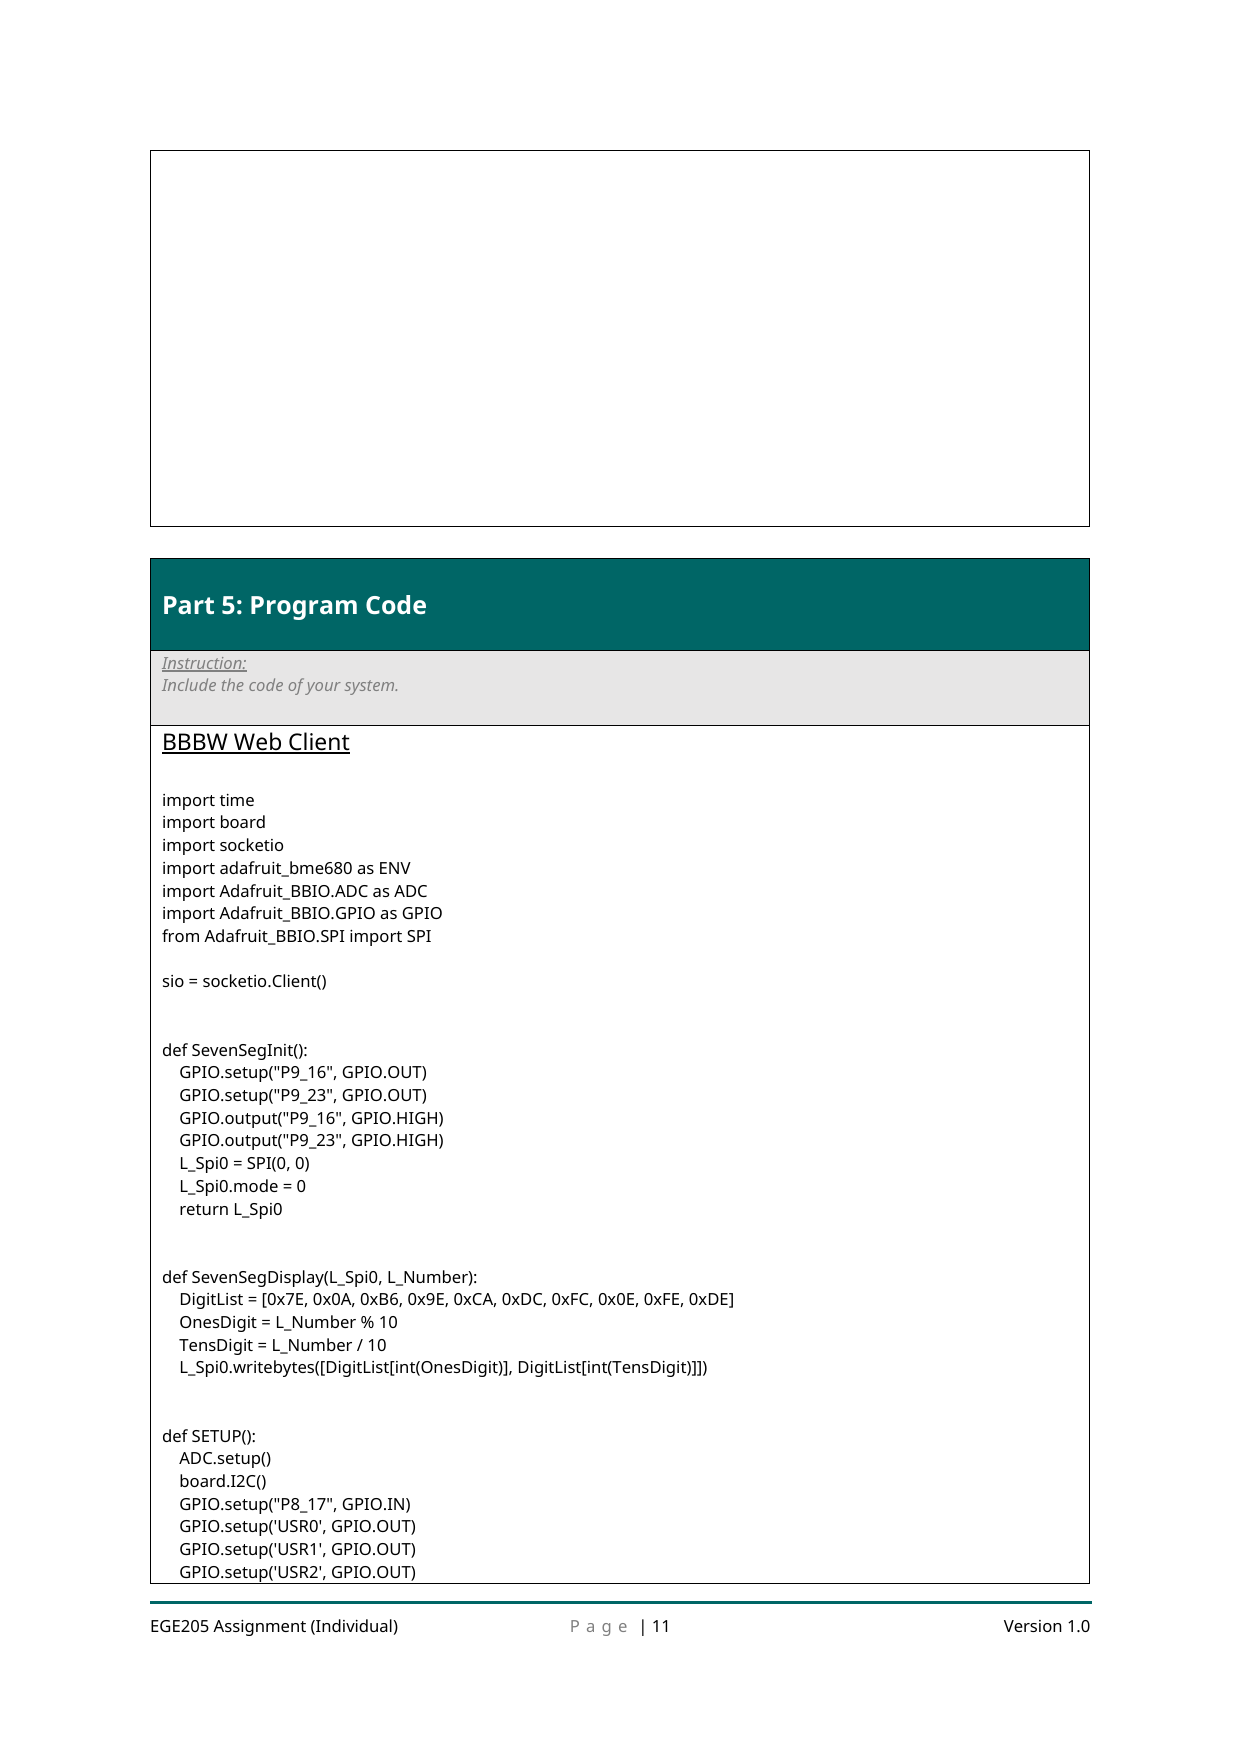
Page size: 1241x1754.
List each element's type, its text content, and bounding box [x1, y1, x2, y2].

table_header Part 5: Program Code [151, 559, 1089, 650]
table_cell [151, 151, 1089, 526]
table_cell Instruction: Include the code of your system. [151, 651, 1089, 725]
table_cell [151, 726, 1089, 1583]
